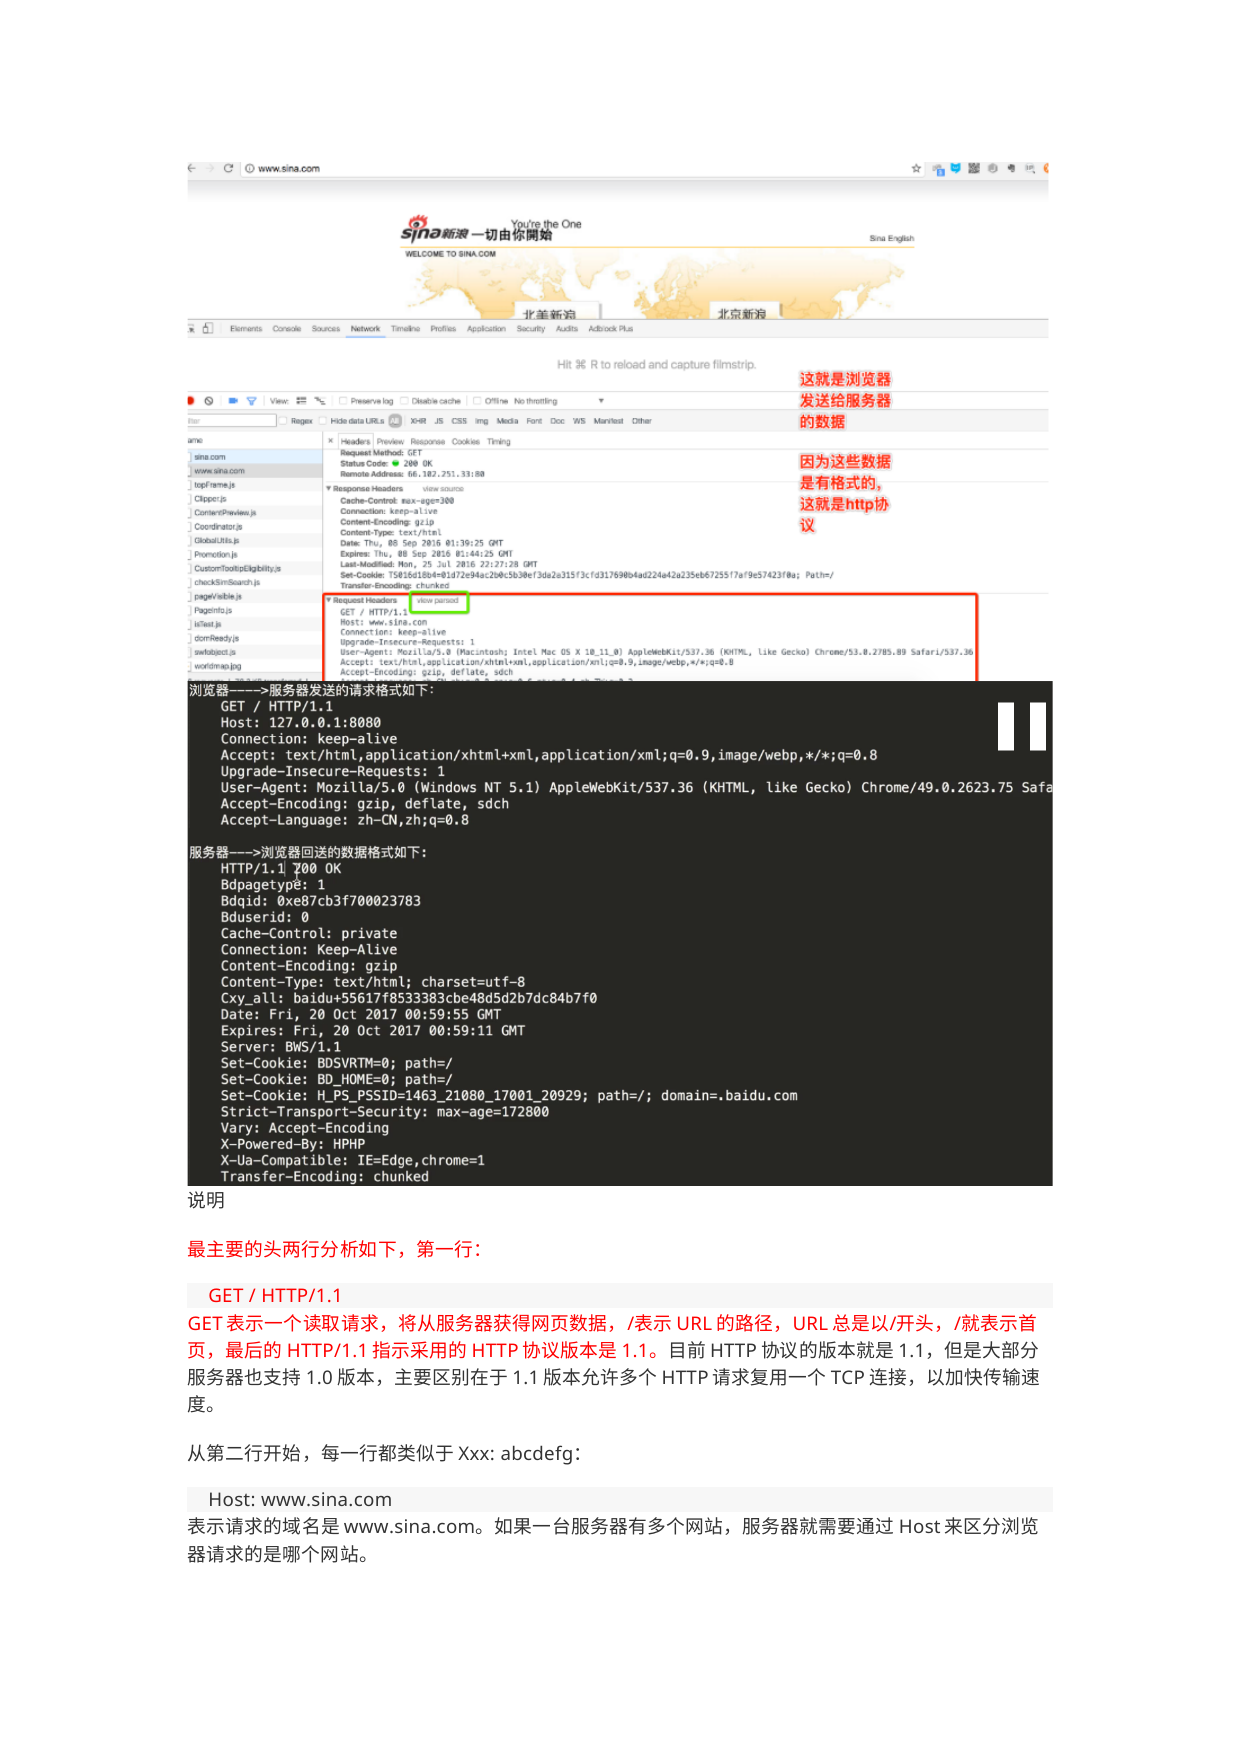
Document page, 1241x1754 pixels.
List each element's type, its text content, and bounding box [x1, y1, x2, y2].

text Host: www.sina.com [187, 1487, 1053, 1512]
picture [187, 162, 1053, 1186]
text GET表示一个读取请求，将从服务器获得网页数据，/表示URL的路径，URL总是以/开头，/就表示首页，最后的HTTP/1.1指示采用的HTTP协议版本是1.1。目前HTTP协议的版本就是1.1，但是大部分服务器也支持1.0版本，主要区别在于1.1版本允许多个HTTP请求复用一个TCP连接，以加快传输速度。 [187, 1308, 1053, 1417]
text 表示请求的域名是www.sina.com。如果一台服务器有多个网站，服务器就需要通过Host来区分浏览器请求的是哪个网站。 [187, 1512, 1053, 1567]
text 最主要的头两行分析如下，第一行： [187, 1234, 1053, 1261]
text 从第二行开始，每一行都类似于Xxx: abcdefg： [187, 1438, 1053, 1465]
text GET / HTTP/1.1 [187, 1283, 1053, 1308]
text 说明 [187, 1186, 1053, 1213]
